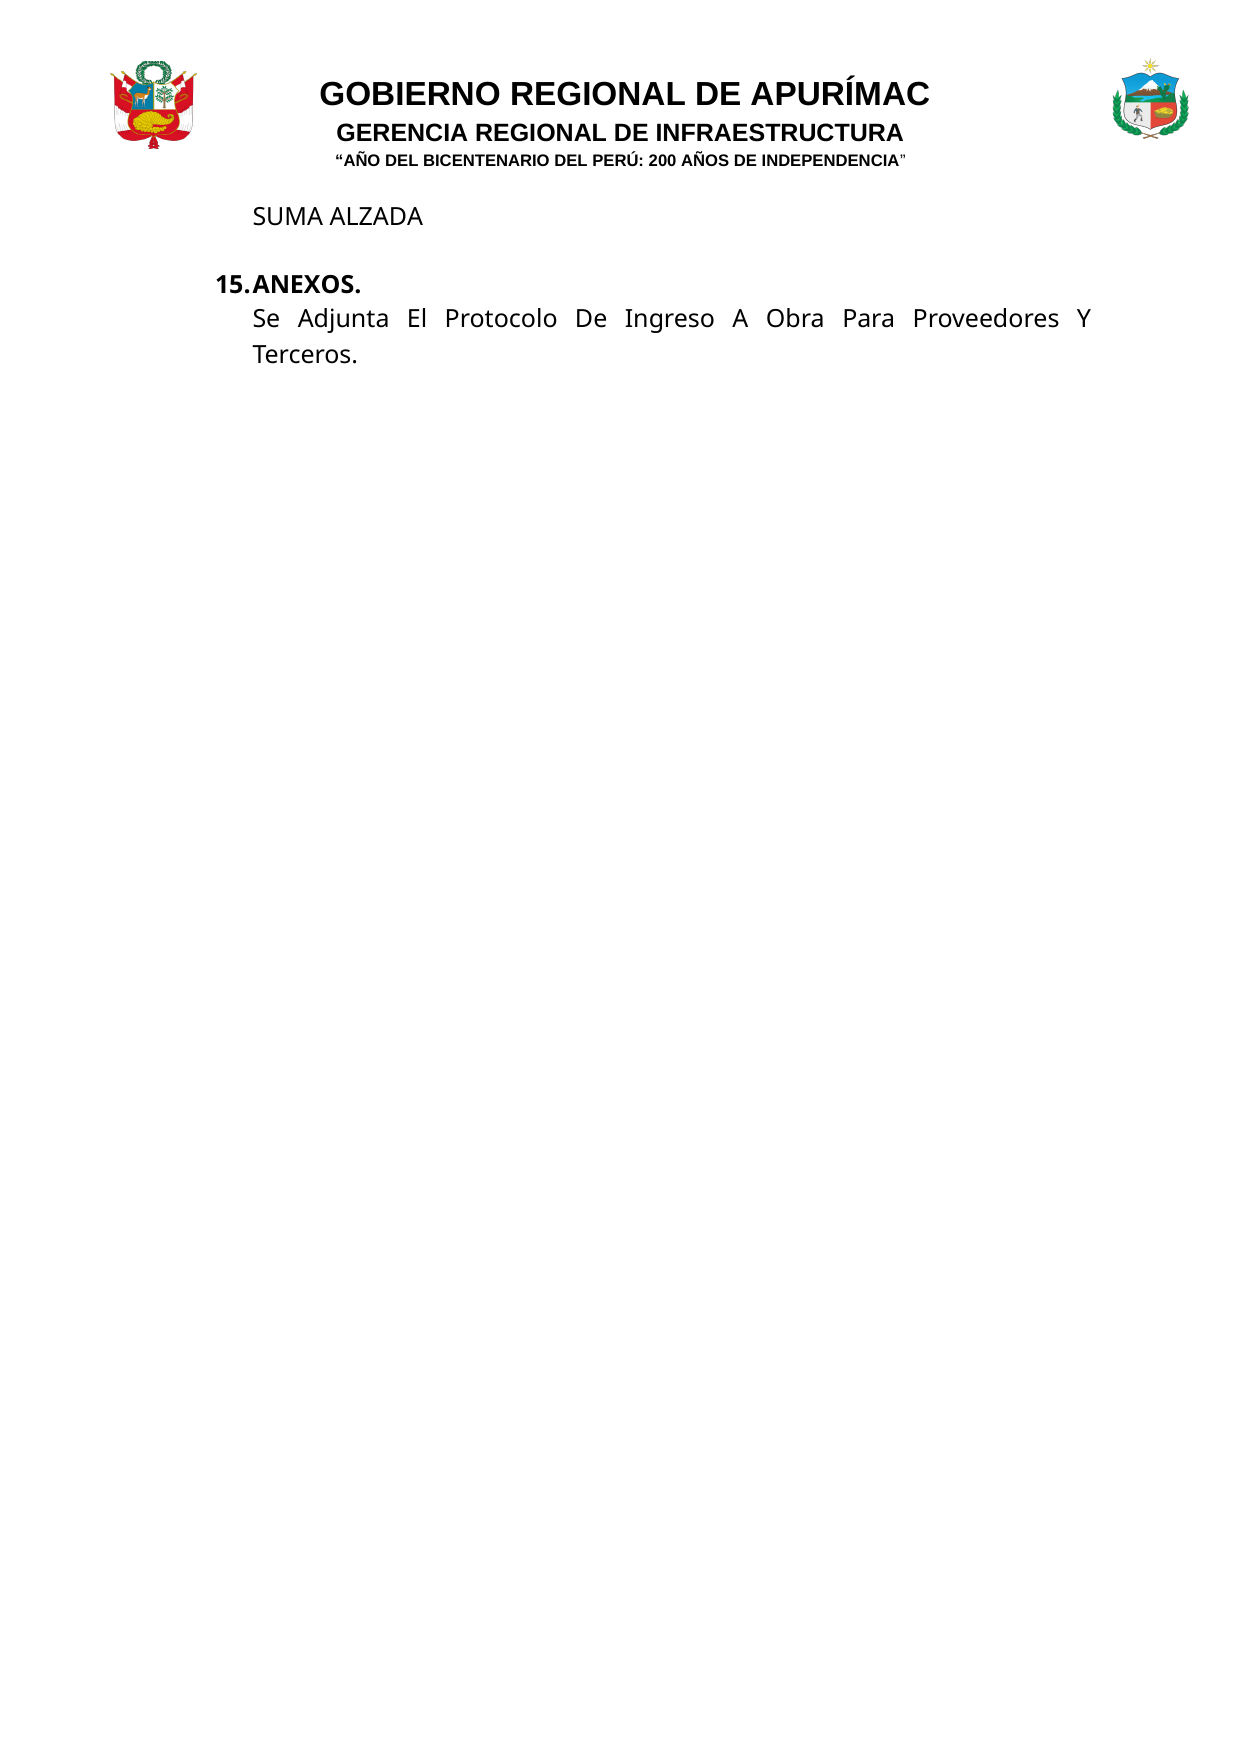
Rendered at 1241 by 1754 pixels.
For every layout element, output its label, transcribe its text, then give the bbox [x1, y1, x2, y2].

list SUMA ALZADA [252, 198, 1063, 232]
picture [1112, 58, 1189, 139]
list Se Adjunta El Protocolo De Ingreso A Obra Para Proveedores Y Terceros. [252, 300, 1093, 371]
picture [110, 61, 197, 149]
list ANEXOS. [215, 266, 1063, 300]
